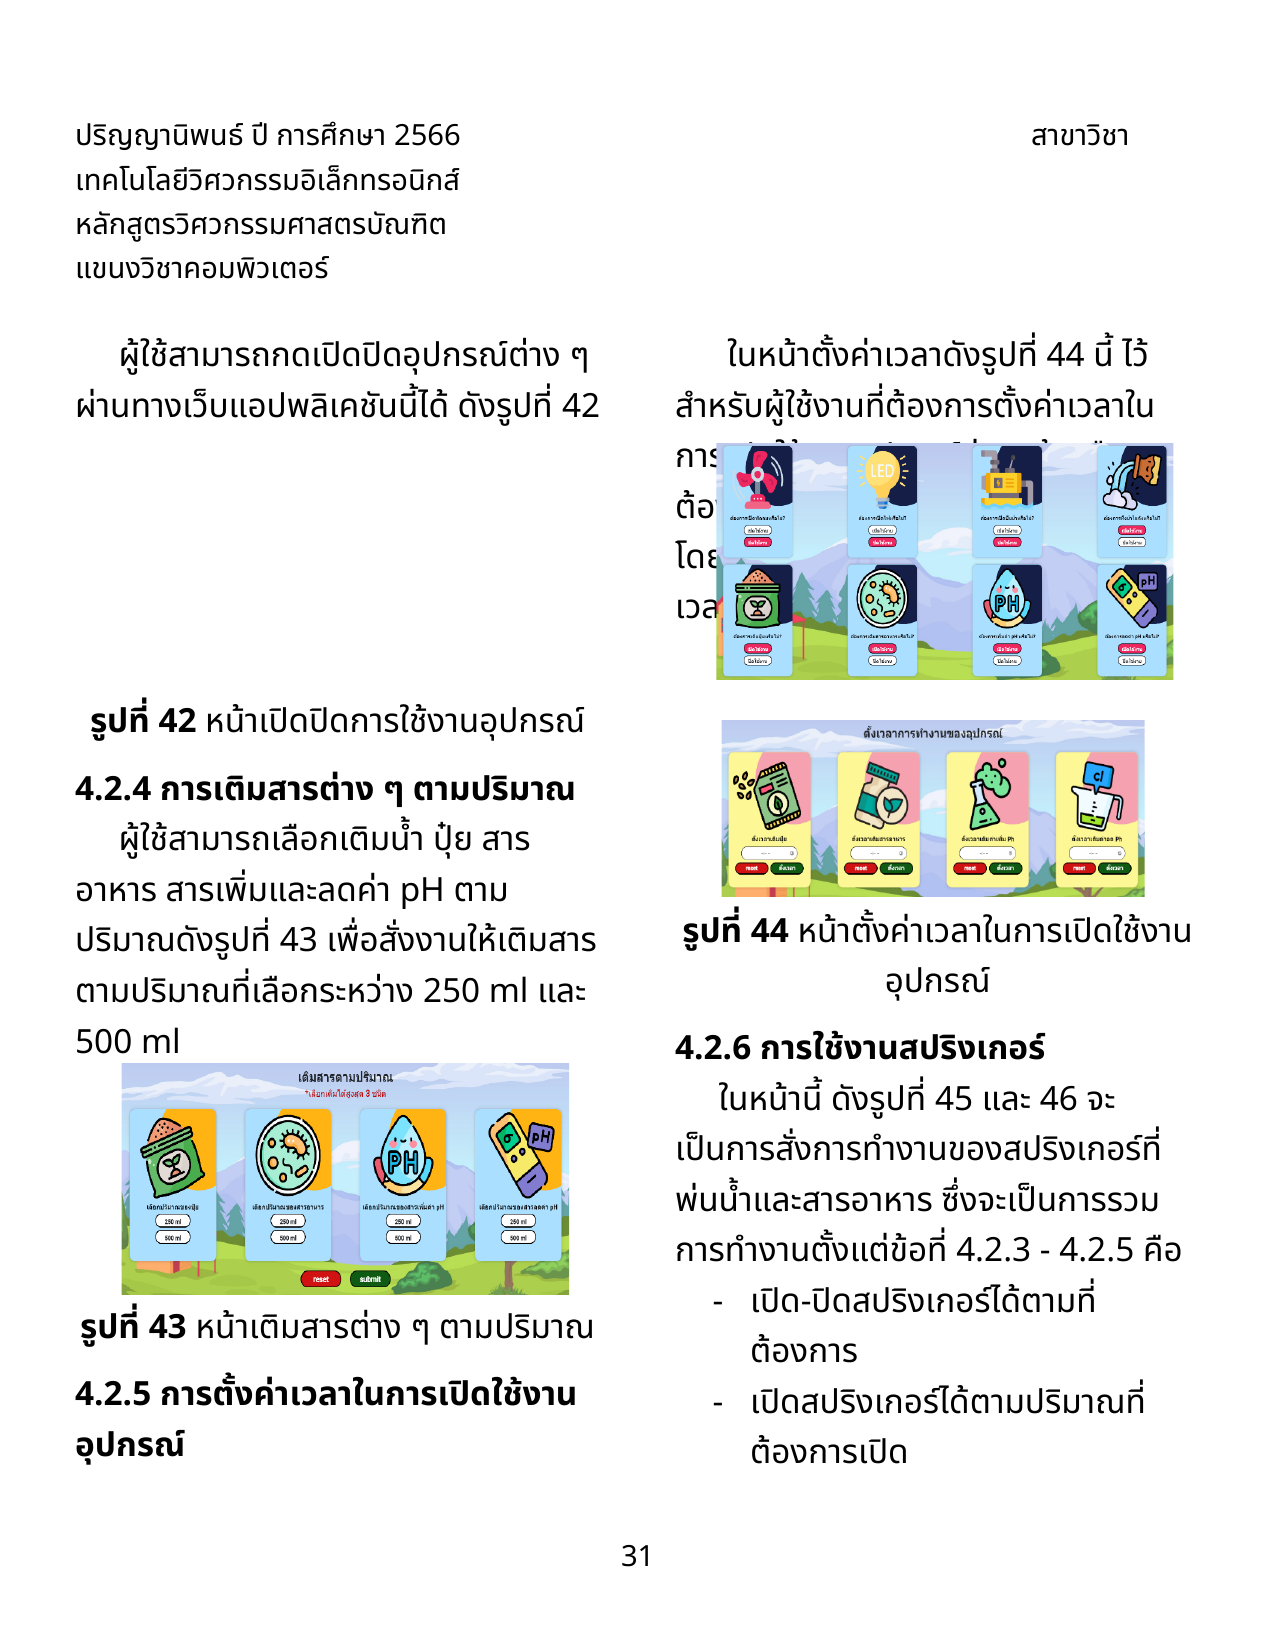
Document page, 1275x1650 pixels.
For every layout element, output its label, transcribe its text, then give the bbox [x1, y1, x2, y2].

text รูปที่ 42 หน้าเปิดปิดการใช้งานอุปกรณ์ [75, 697, 600, 748]
text รูปที่ 43 หน้าเติมสารต่าง ๆ ตามปริมาณ [75, 1303, 600, 1353]
text รูปที่ 44 หน้าตั้งค่าเวลาในการเปิดใช้งานอุปกรณ์ [675, 906, 1200, 1007]
picture [716, 443, 1174, 680]
picture [721, 720, 1145, 897]
text ผู้ใช้สามารถกดเปิดปิดอุปกรณ์ต่าง ๆ ผ่านทางเว็บแอปพลิเคชันนี้ได้ ดังรูปที่ 42 [75, 331, 600, 432]
text ผู้ใช้สามารถเลือกเติมน้ำ ปุ๋ย สารอาหาร สารเพิ่มและลดค่า pH ตามปริมาณดังรูปที่ 43 เพื่อสั่งงานให้เติมสารตามปริมาณที่เลือกระหว่าง 250 ml และ 500 ml [75, 815, 600, 1063]
text 4.2.4 การเติมสารต่าง ๆ ตามปริมาณ [75, 764, 600, 815]
text 4.2.6 การใช้งานสปริงเกอร์ [675, 1024, 1200, 1075]
list เปิดสปริงเกอร์ได้ตามปริมาณที่ต้องการเปิด [712, 1378, 1200, 1479]
text ในหน้านี้ ดังรูปที่ 45 และ 46 จะเป็นการสั่งการทำงานของสปริงเกอร์ที่พ่นน้ำและสารอาหาร ซึ่งจะเป็นการรวมการทำงานตั้งแต่ข้อที่ 4.2.3 - 4.2.5 คือ [675, 1075, 1200, 1277]
text 4.2.5 การตั้งค่าเวลาในการเปิดใช้งานอุปกรณ์ [75, 1370, 600, 1471]
picture [121, 1063, 570, 1295]
list เปิด-ปิดสปริงเกอร์ได้ตามที่ต้องการ [712, 1277, 1200, 1378]
